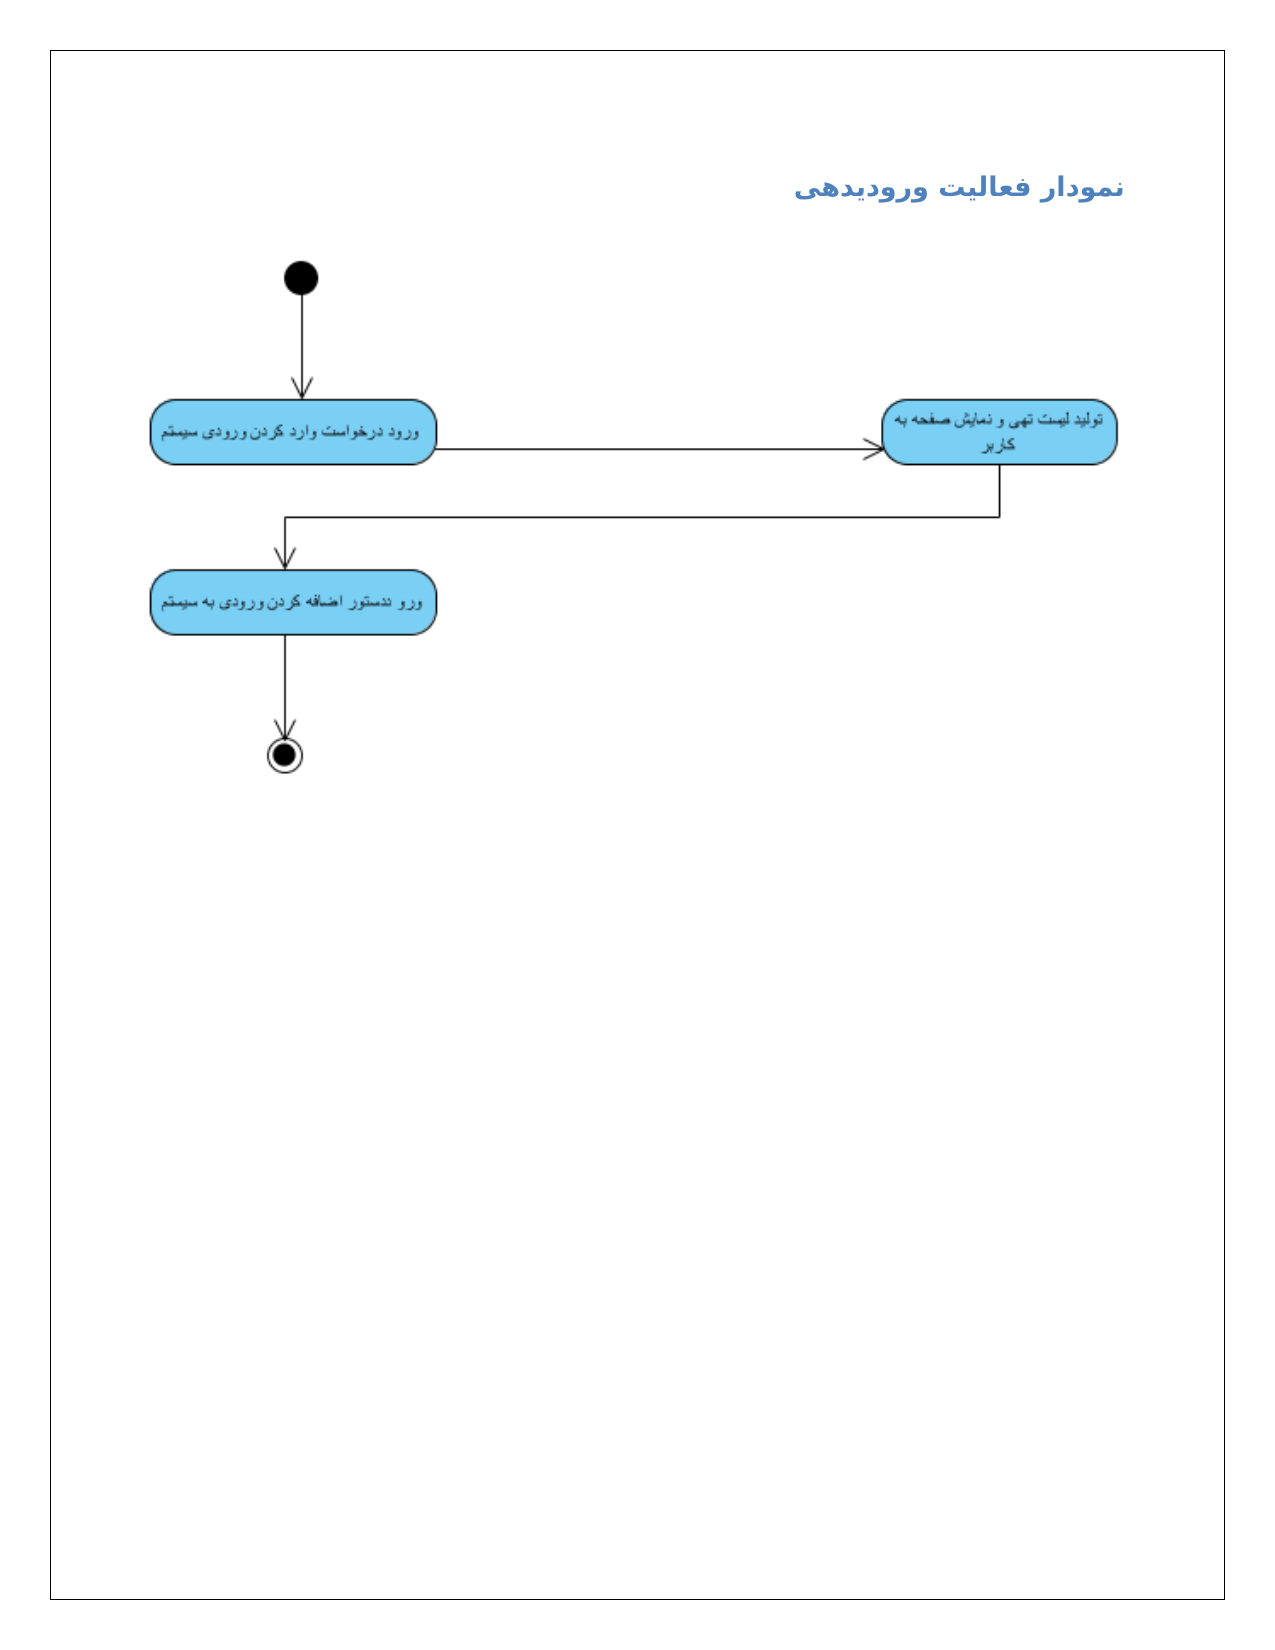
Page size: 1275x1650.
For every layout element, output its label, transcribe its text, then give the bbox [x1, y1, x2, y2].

subtitle نمودار فعالیت ورودیدهی [150, 171, 1125, 202]
picture [145, 258, 1125, 779]
